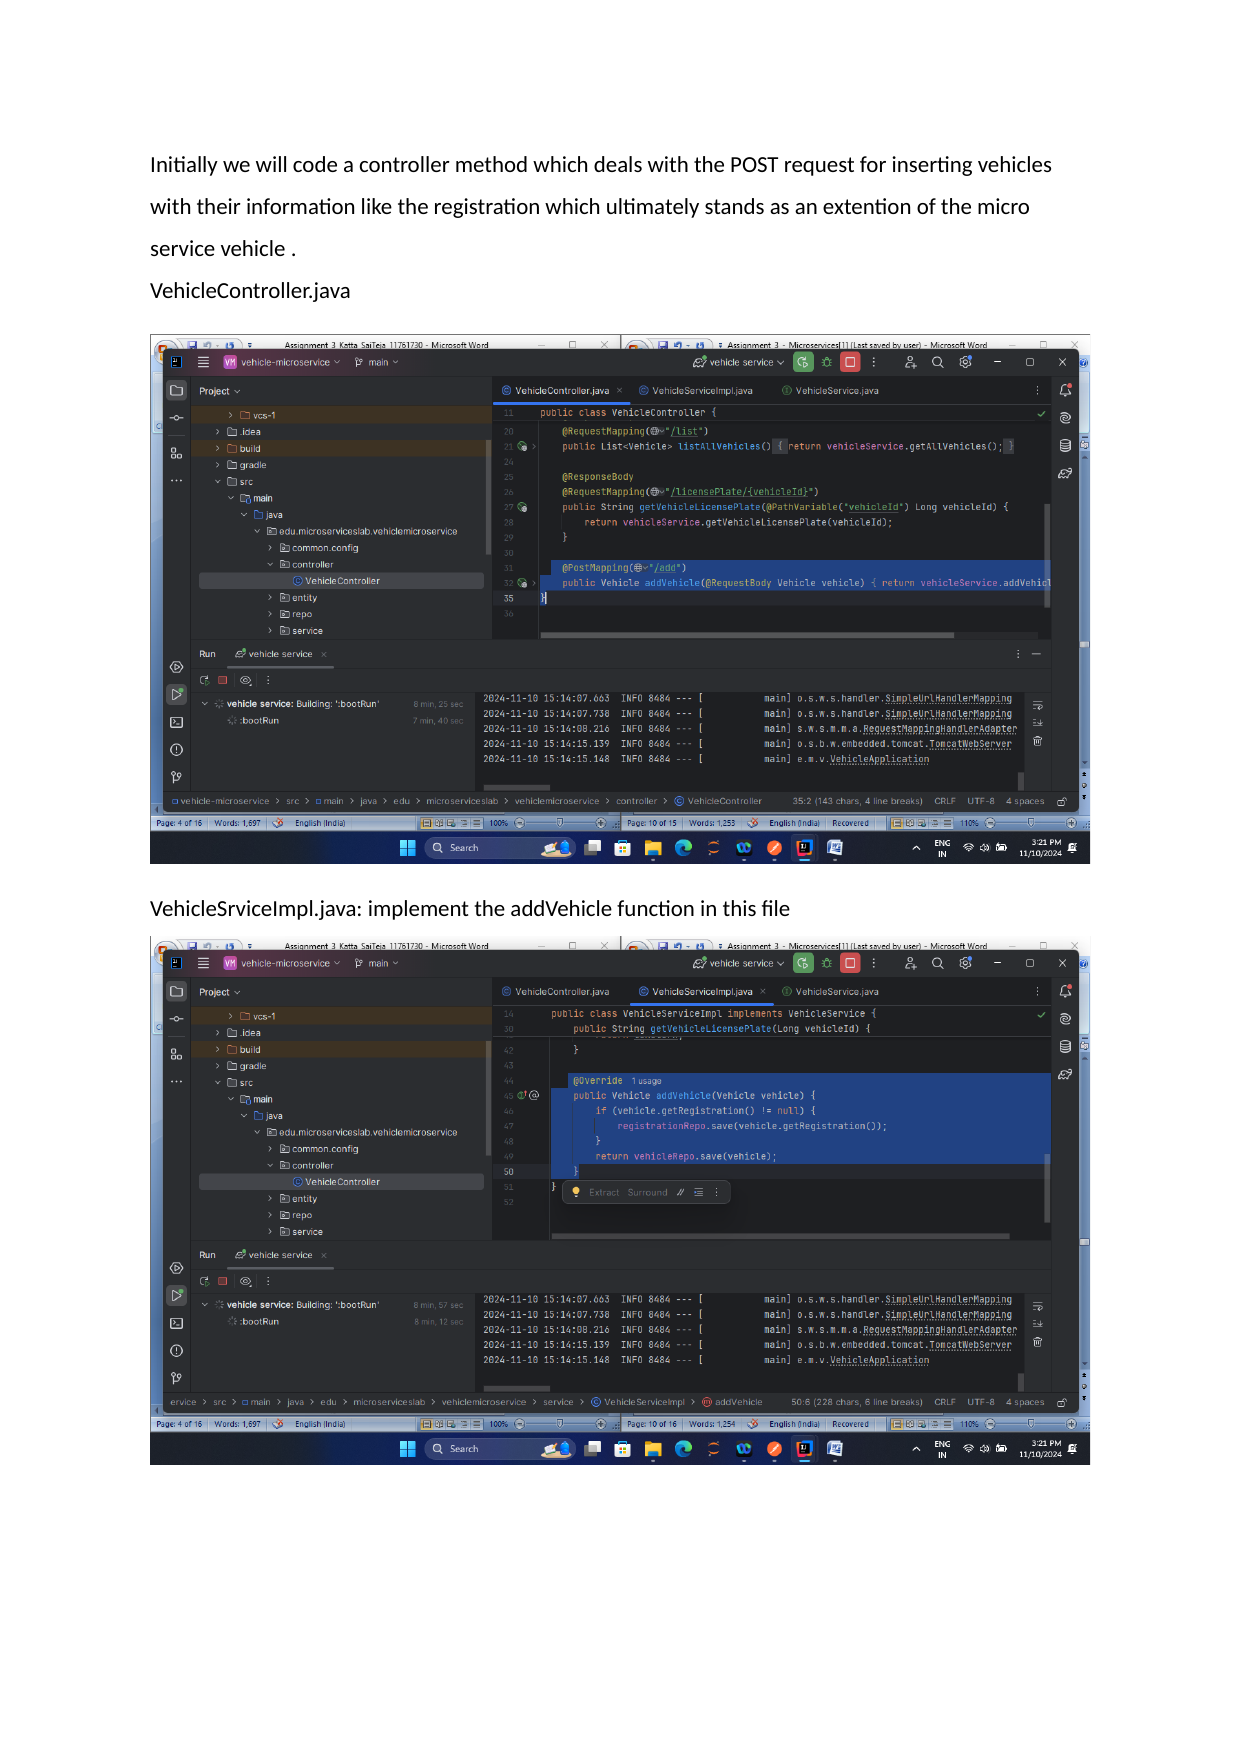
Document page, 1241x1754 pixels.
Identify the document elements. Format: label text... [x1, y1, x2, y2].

text Initially we will code a controller method which deals with the POST request for inserting vehicles with their information like the registration which ultimately stands as an extention of the micro service vehicle . VehicleController.java [150, 150, 1090, 304]
picture [150, 334, 1091, 864]
picture [150, 936, 1091, 1465]
text VehicleSrviceImpl.java: implement the addVehicle function in this file [150, 894, 1090, 936]
